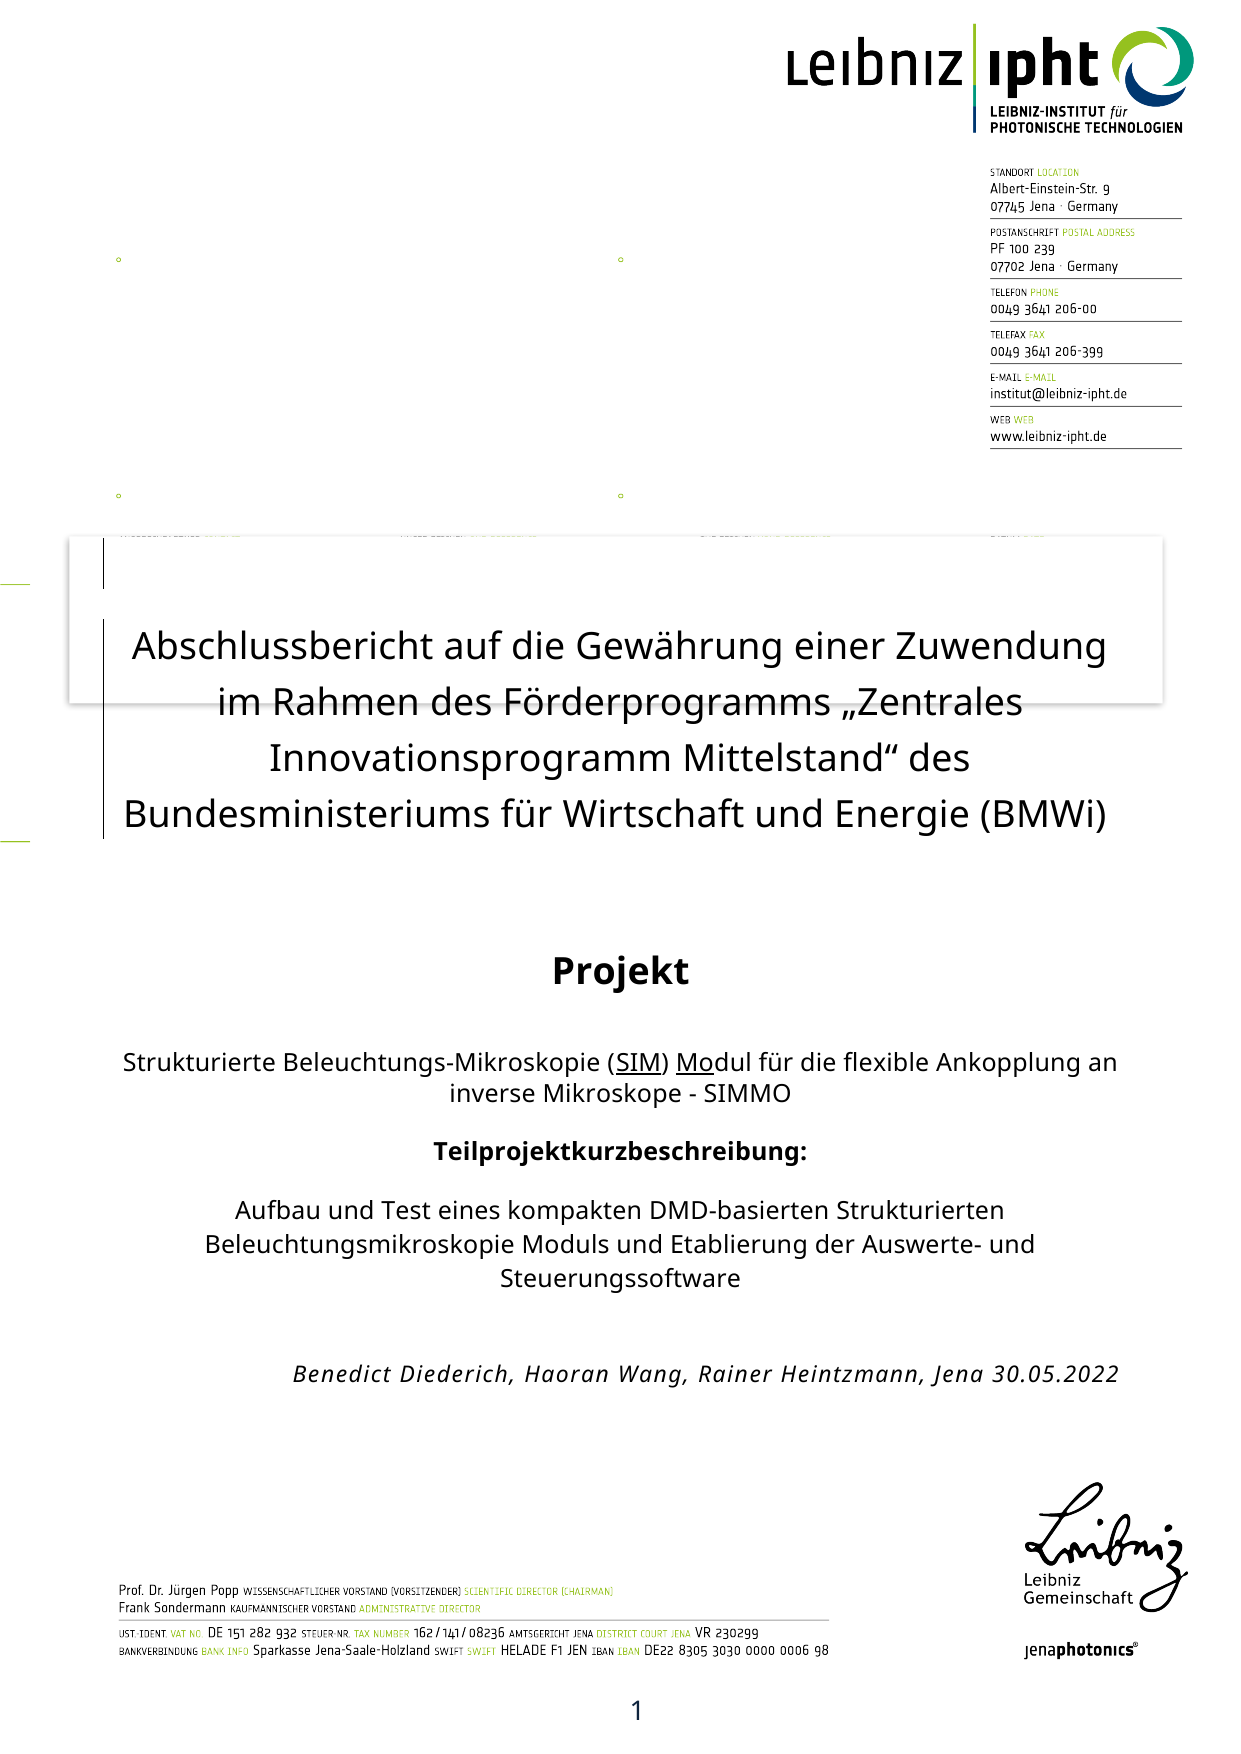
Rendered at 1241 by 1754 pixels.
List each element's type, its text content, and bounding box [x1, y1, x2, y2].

text Teilprojektkurzbeschreibung: [118, 1134, 1123, 1168]
text Abschlussbericht auf die Gewährung einer Zuwendung im Rahmen des Förderprogramms „Zentrales Innovationsprogramm Mittelstand“ des Bundesministeriums für Wirtschaft und Energie (BMWi) [118, 619, 1123, 838]
text Projekt [118, 945, 1123, 996]
subtitle Benedict Diederich, Haoran Wang, Rainer Heintzmann, Jena 30.05.2022 [118, 1358, 1123, 1389]
text Strukturierte Beleuchtungs-Mikroskopie (SIM) Modul für die flexible Ankopplung an inverse Mikroskope - SIMMO [118, 1046, 1123, 1109]
picture [0, 0, 1241, 1719]
text Aufbau und Test eines kompakten DMD-basierten Strukturierten Beleuchtungsmikroskopie Moduls und Etablierung der Auswerte- und Steuerungssoftware [118, 1193, 1123, 1295]
